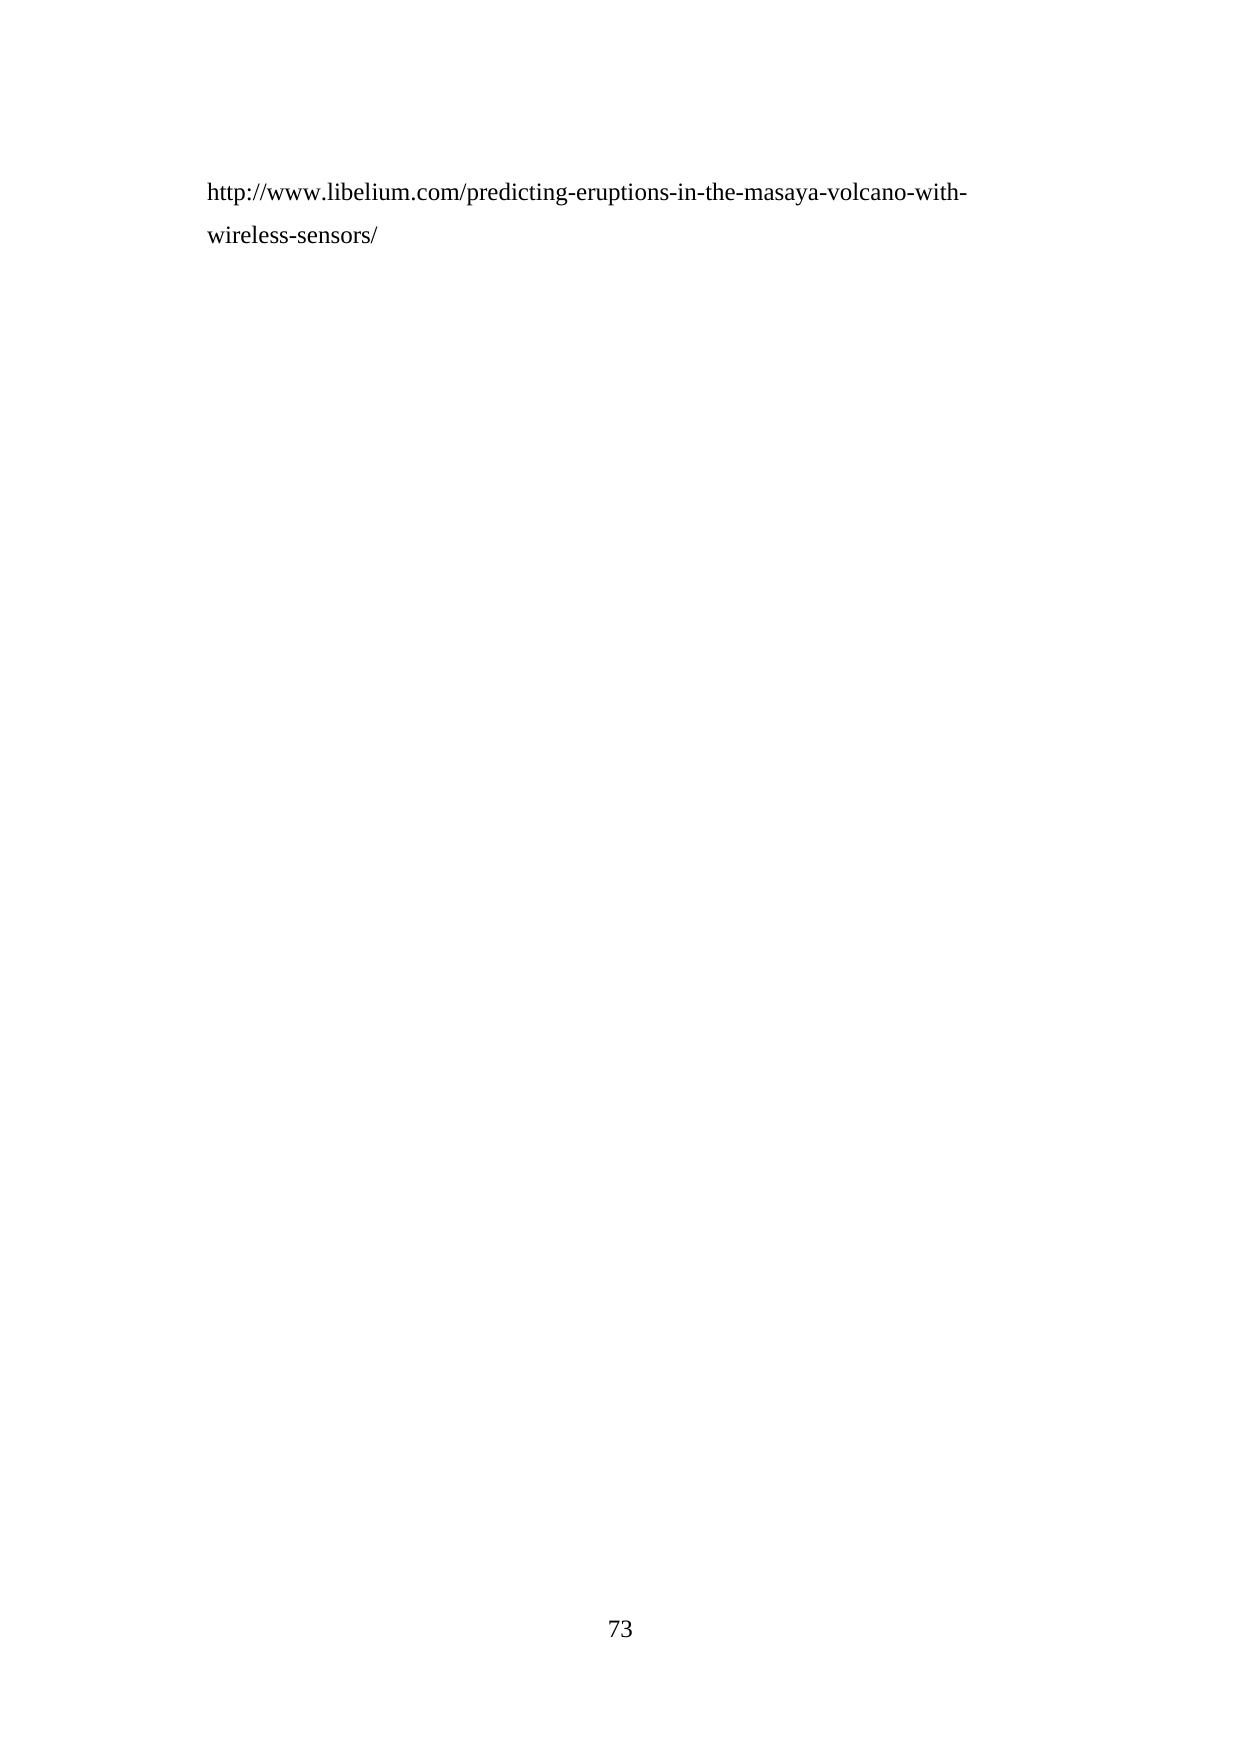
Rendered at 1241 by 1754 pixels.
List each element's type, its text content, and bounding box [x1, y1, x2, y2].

text http://www.libelium.com/predicting-eruptions-in-the-masaya-volcano-with-wireless-sensors/ [207, 177, 1033, 249]
